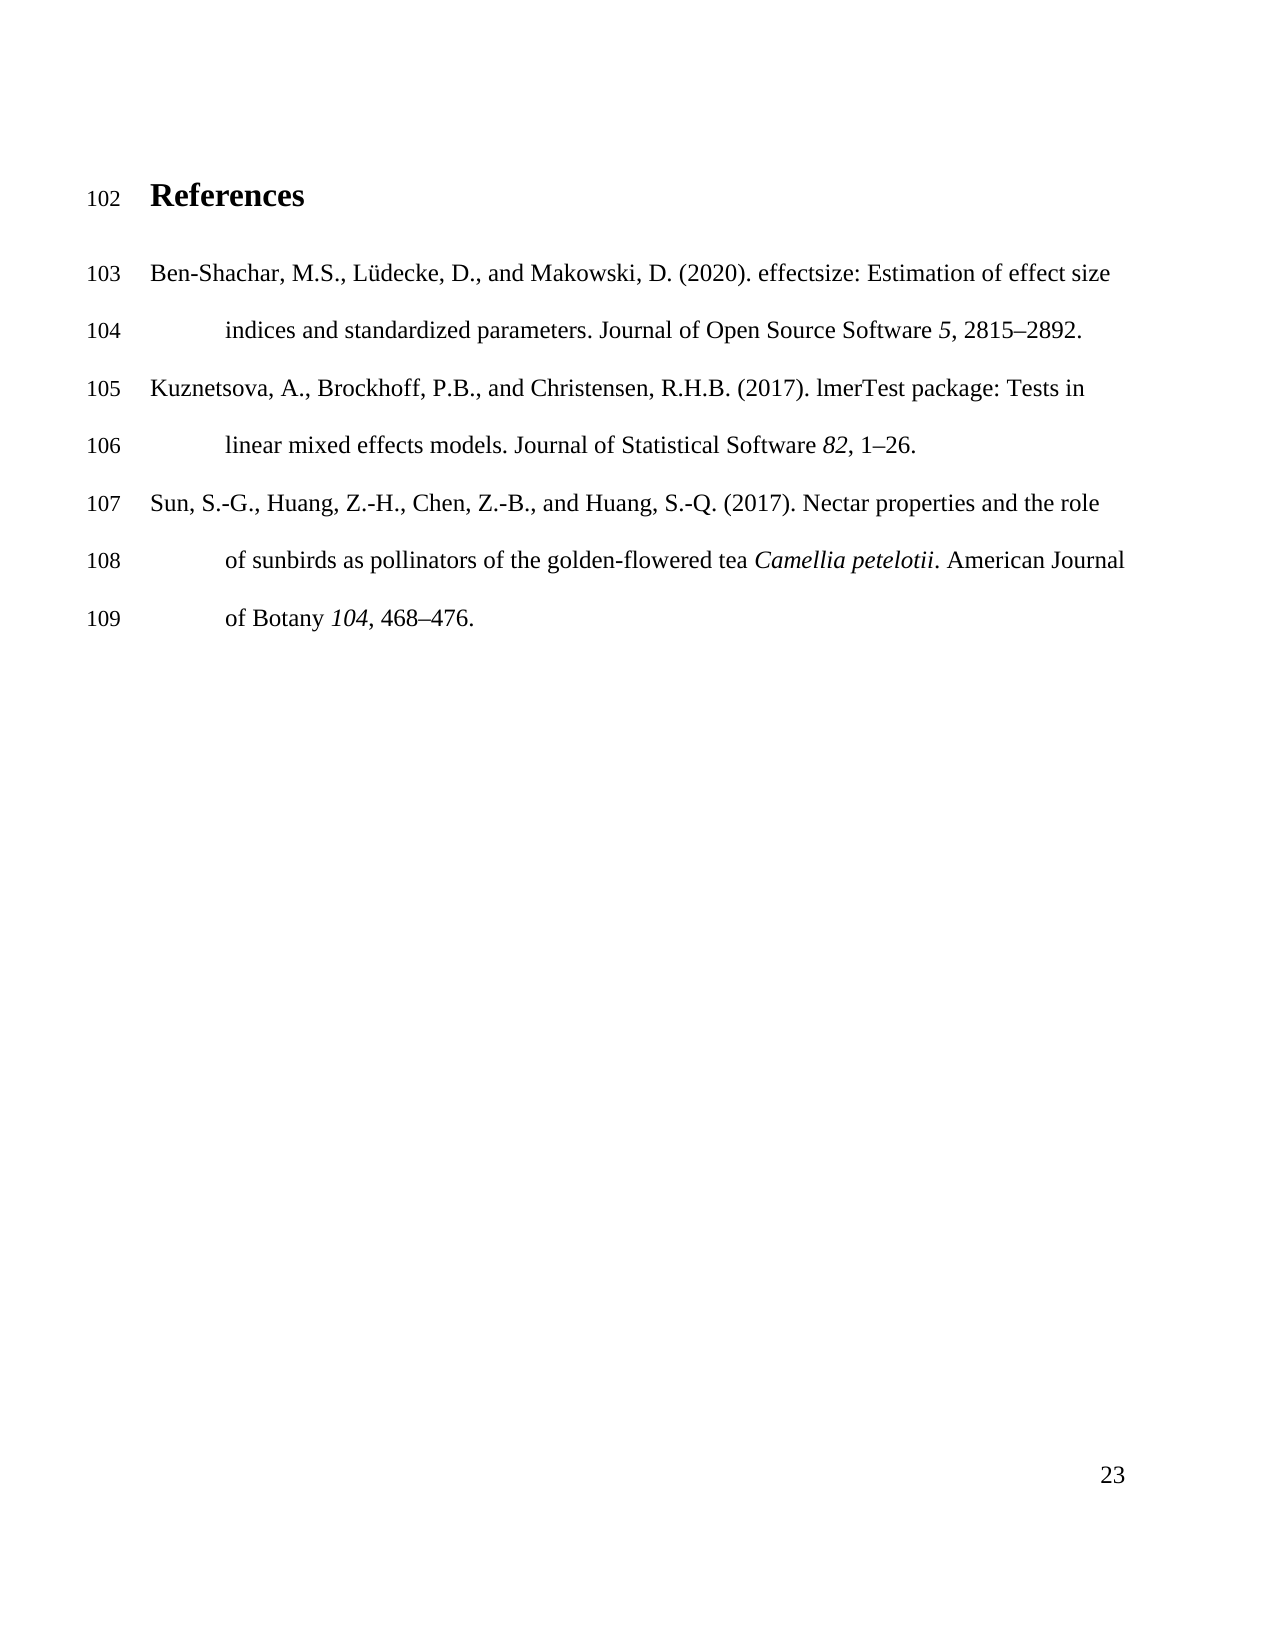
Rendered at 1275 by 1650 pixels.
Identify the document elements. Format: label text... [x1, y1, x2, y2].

text Sun, S.-G., Huang, Z.-H., Chen, Z.-B., and Huang, S.-Q. (2017). Nectar properties and the role of sunbirds as pollinators of the golden-flowered tea Camellia petelotii. American Journal of Botany 104, 468–476. [150, 488, 1125, 632]
text Kuznetsova, A., Brockhoff, P.B., and Christensen, R.H.B. (2017). lmerTest package: Tests in linear mixed effects models. Journal of Statistical Software 82, 1–26. [150, 373, 1125, 459]
text Ben-Shachar, M.S., Lüdecke, D., and Makowski, D. (2020). effectsize: Estimation of effect size indices and standardized parameters. Journal of Open Source Software 5, 2815–2892. [150, 258, 1125, 344]
subtitle References [150, 175, 1125, 213]
